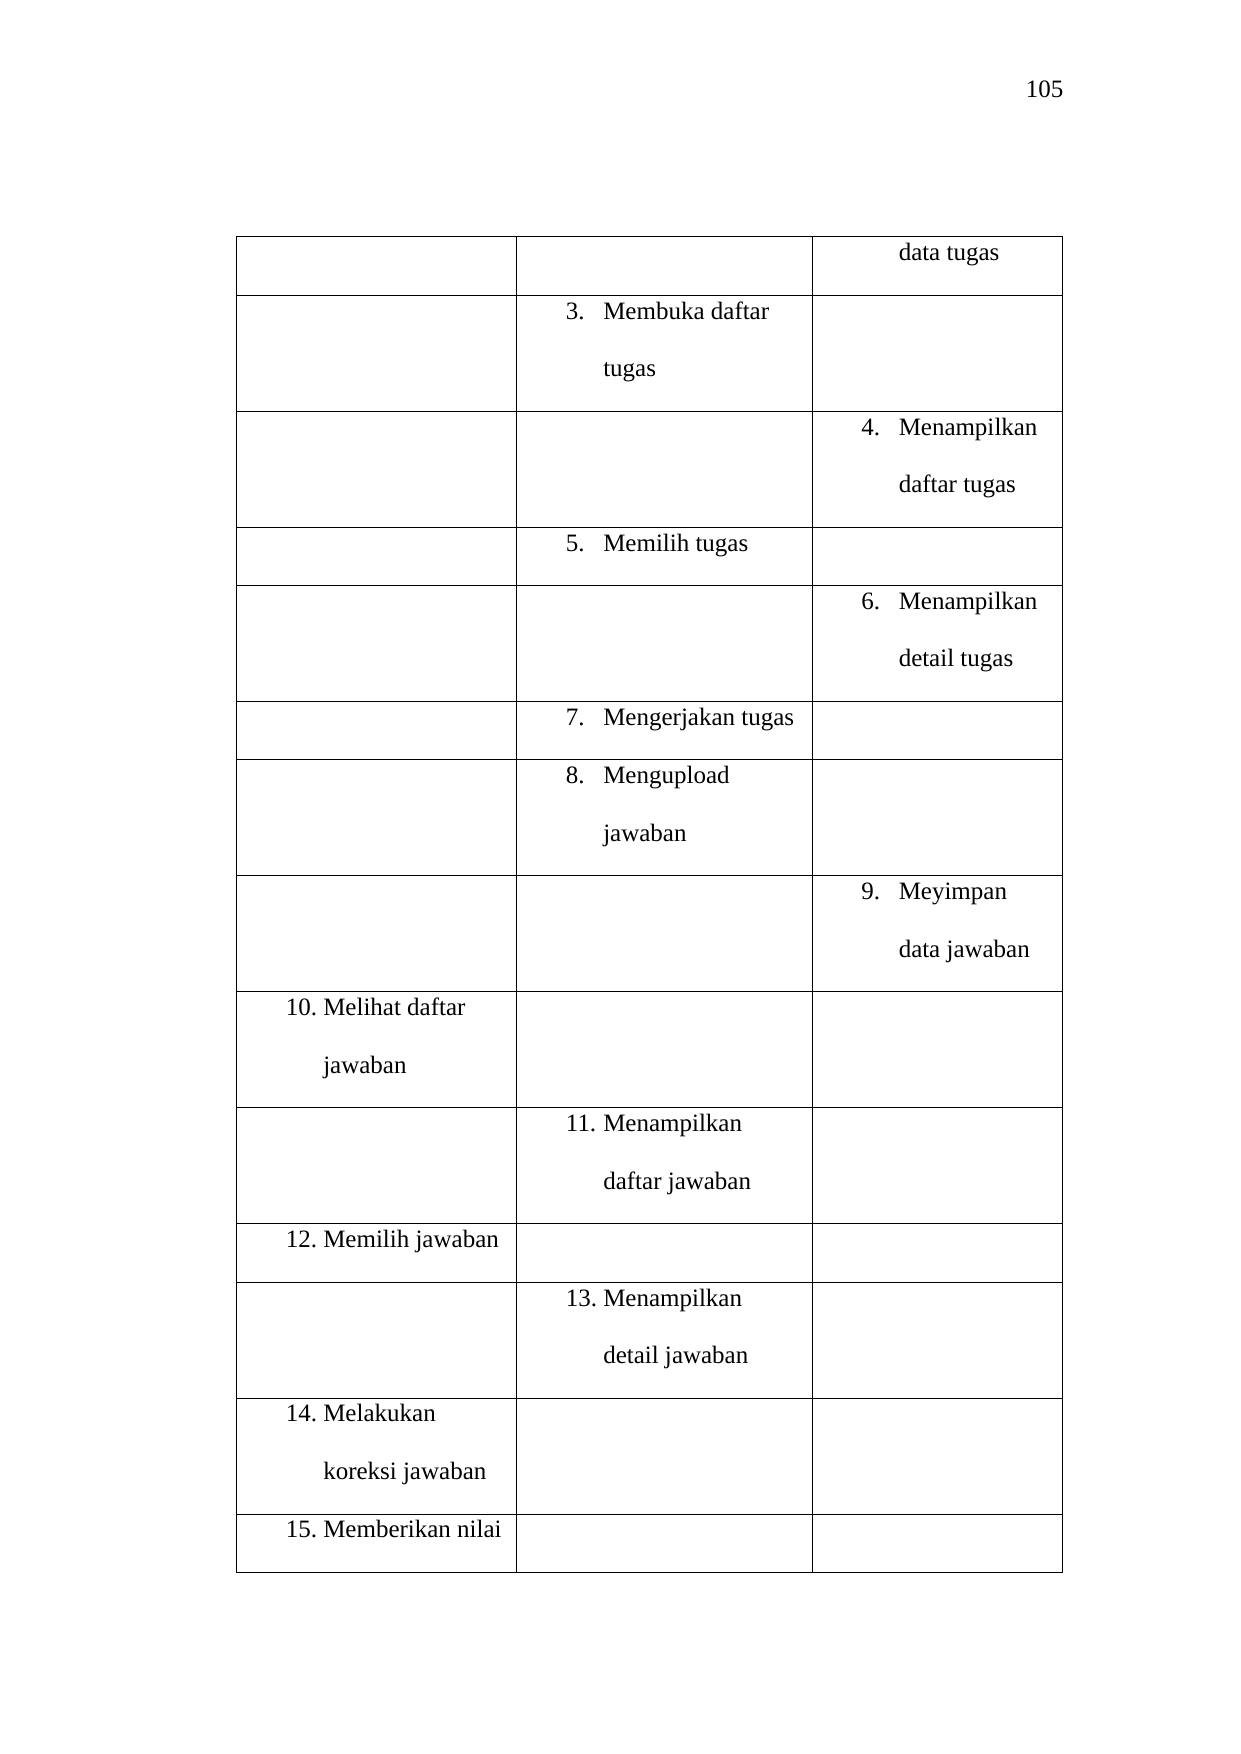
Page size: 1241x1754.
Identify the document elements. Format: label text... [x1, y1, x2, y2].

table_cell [813, 237, 1062, 295]
table_cell [237, 296, 516, 411]
table_cell [813, 1224, 1062, 1282]
table_cell [237, 586, 516, 701]
table_cell Memilih jawaban [237, 1224, 516, 1282]
table_cell [237, 876, 516, 991]
table_cell Meyimpan data jawaban [813, 876, 1062, 991]
table_cell [813, 1283, 1062, 1397]
table_cell Melakukan koreksi jawaban [237, 1399, 516, 1513]
table_cell [517, 1224, 812, 1282]
table_cell Menampilkan daftar jawaban [517, 1108, 812, 1223]
table_cell [813, 1399, 1062, 1513]
table_cell Menampilkan daftar tugas [813, 412, 1062, 527]
table_cell [813, 760, 1062, 875]
table_cell [813, 1108, 1062, 1223]
table_cell [237, 412, 516, 527]
table_cell [237, 702, 516, 759]
table_cell Mengerjakan tugas [517, 702, 812, 759]
table_cell [517, 1399, 812, 1513]
table_cell [813, 528, 1062, 585]
table_cell Membuka daftar tugas [517, 296, 812, 411]
table_cell [237, 237, 516, 295]
table_cell [237, 528, 516, 585]
table_cell [237, 1283, 516, 1397]
table_cell Menampilkan detail jawaban [517, 1283, 812, 1397]
table_cell Melihat daftar jawaban [237, 992, 516, 1107]
table_cell [813, 702, 1062, 759]
table_cell [517, 412, 812, 527]
table_cell [237, 760, 516, 875]
table_cell [813, 1515, 1062, 1572]
table_cell [237, 1108, 516, 1223]
table_cell [517, 992, 812, 1107]
table_cell [517, 1515, 812, 1572]
table_cell [813, 296, 1062, 411]
table_cell Menampilkan detail tugas [813, 586, 1062, 701]
table_cell Memilih tugas [517, 528, 812, 585]
table_cell [813, 992, 1062, 1107]
table_cell [517, 237, 812, 295]
table_cell Mengupload jawaban [517, 760, 812, 875]
table_cell [517, 586, 812, 701]
table_cell [517, 876, 812, 991]
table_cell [237, 1515, 516, 1572]
